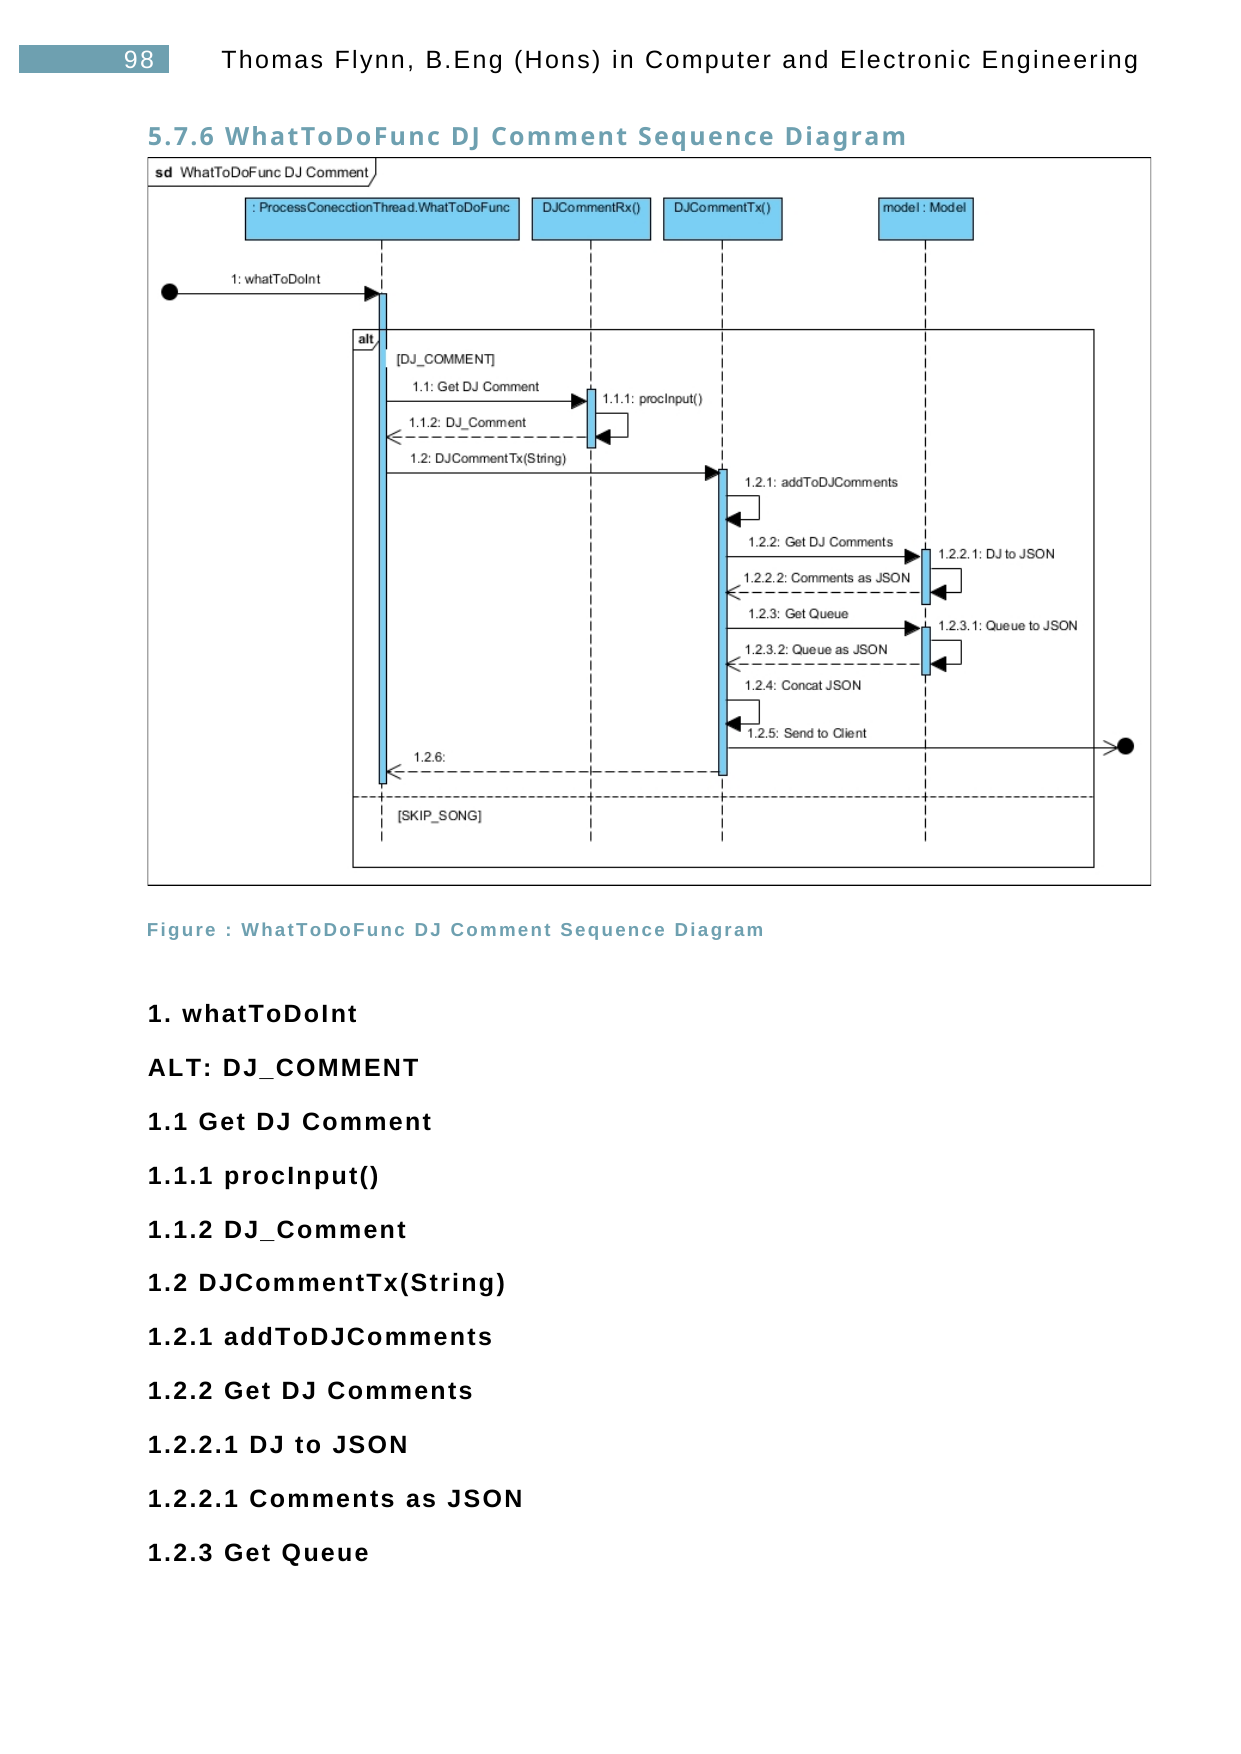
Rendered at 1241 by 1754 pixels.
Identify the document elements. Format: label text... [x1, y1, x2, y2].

text 1.2.2.1 DJ to JSON [148, 1430, 1122, 1459]
subtitle 5.7.6 WhatToDoFunc DJ Comment Sequence Diagram [148, 118, 1122, 152]
text 1.2.3 Get Queue [148, 1538, 1122, 1566]
text 1.1.1 procInput() [148, 1161, 1122, 1189]
text 1.2.2 Get DJ Comments [148, 1376, 1122, 1405]
picture [147, 157, 1152, 886]
text 1. whatToDoInt [148, 999, 1122, 1028]
text 1.2.1 addToDJComments [148, 1322, 1122, 1351]
text 1.1.2 DJ_Comment [148, 1214, 1122, 1243]
text 1.2.2.1 Comments as JSON [148, 1484, 1122, 1513]
text 1.2 DJCommentTx(String) [148, 1268, 1122, 1297]
text 1.1 Get DJ Comment [148, 1107, 1122, 1136]
text ALT: DJ_COMMENT [148, 1053, 1122, 1082]
